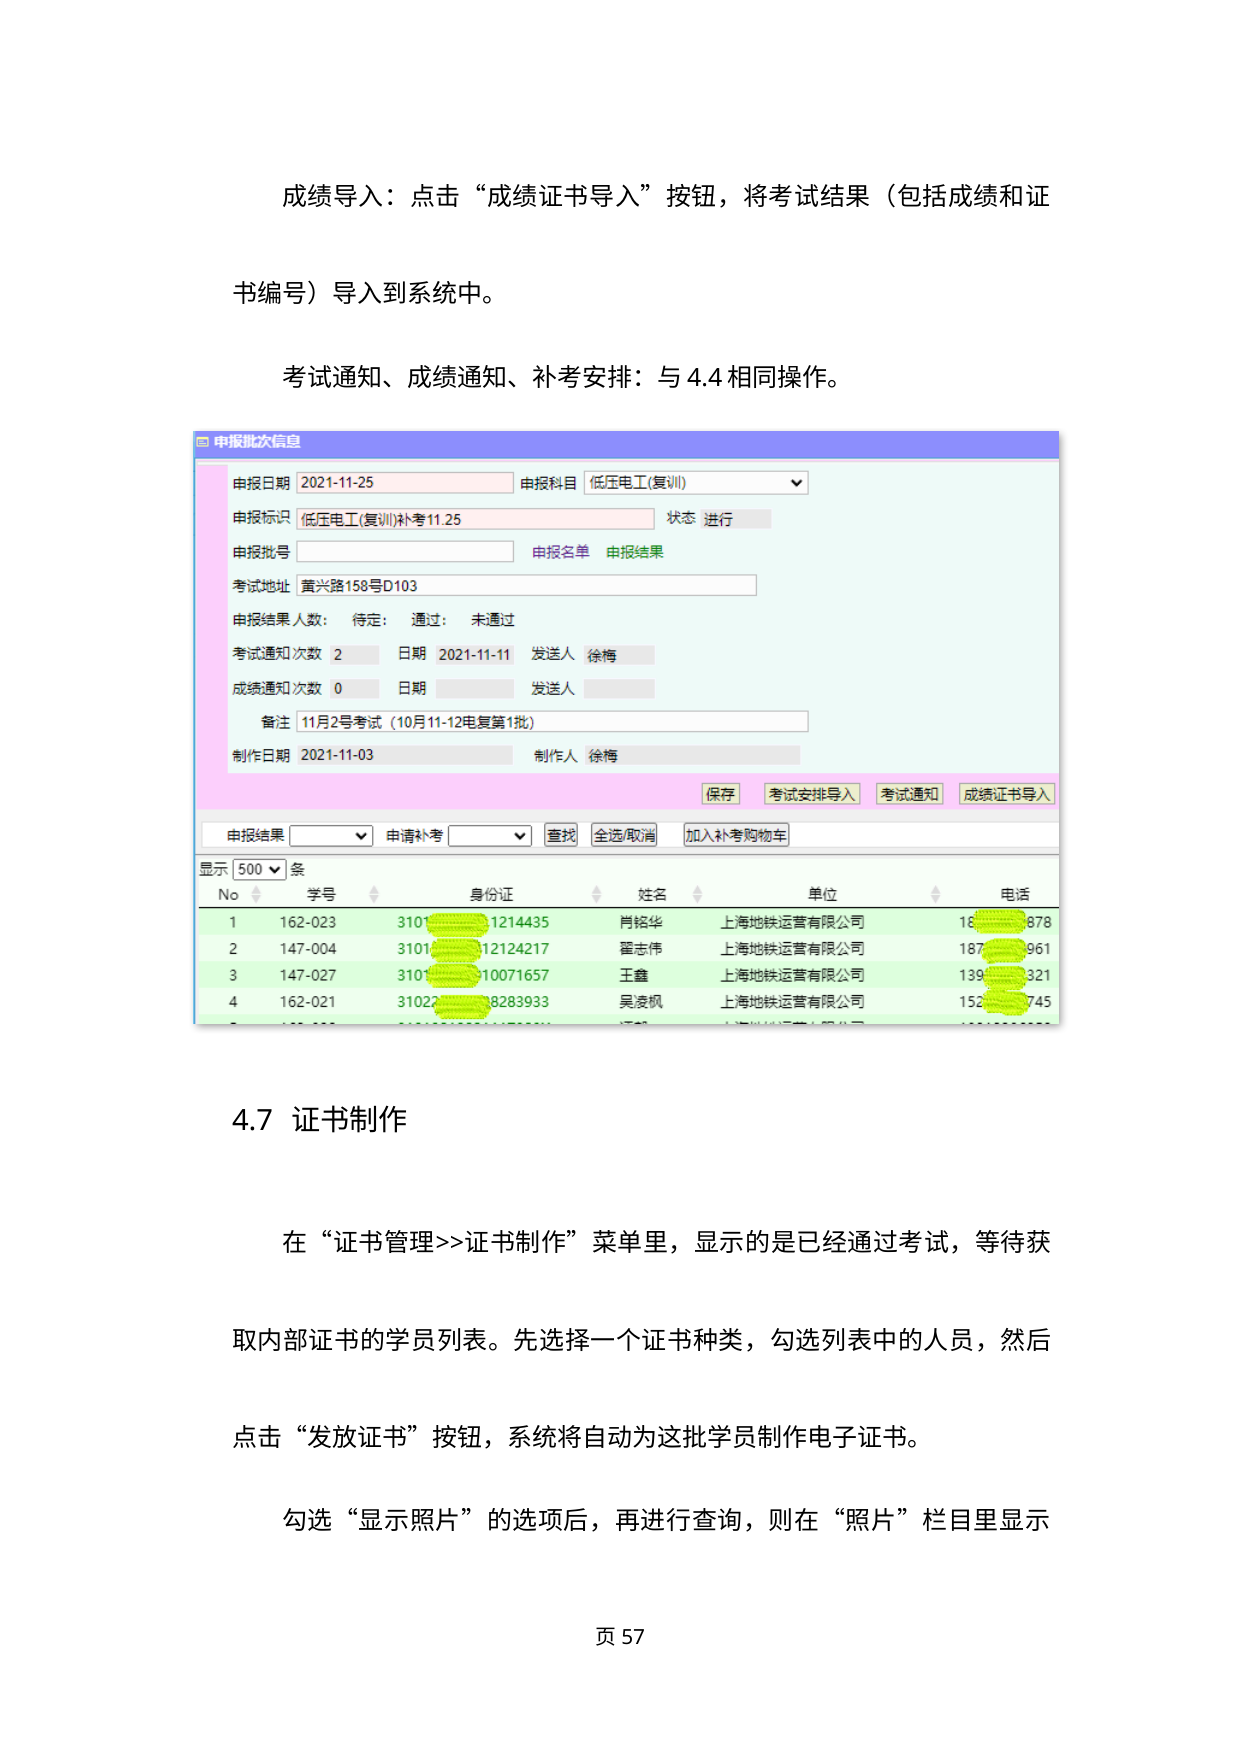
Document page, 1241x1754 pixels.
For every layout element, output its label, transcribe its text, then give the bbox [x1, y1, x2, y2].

subtitle 证书制作 [232, 1085, 1053, 1150]
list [232, 1486, 1053, 1551]
picture [193, 431, 1059, 1024]
list 在“证书管理>>证书制作”菜单里，显示的是已经通过考试，等待获取内部证书的学员列表。先选择一个证书种类，勾选列表中的人员，然后点击“发放证书”按钮，系统将自动为这批学员制作电子证书。 [232, 1208, 1053, 1468]
list 考试通知、成绩通知、补考安排：与4.4相同操作。 [232, 343, 1053, 408]
list 成绩导入：点击“成绩证书导入”按钮，将考试结果（包括成绩和证书编号）导入到系统中。 [232, 162, 1053, 324]
